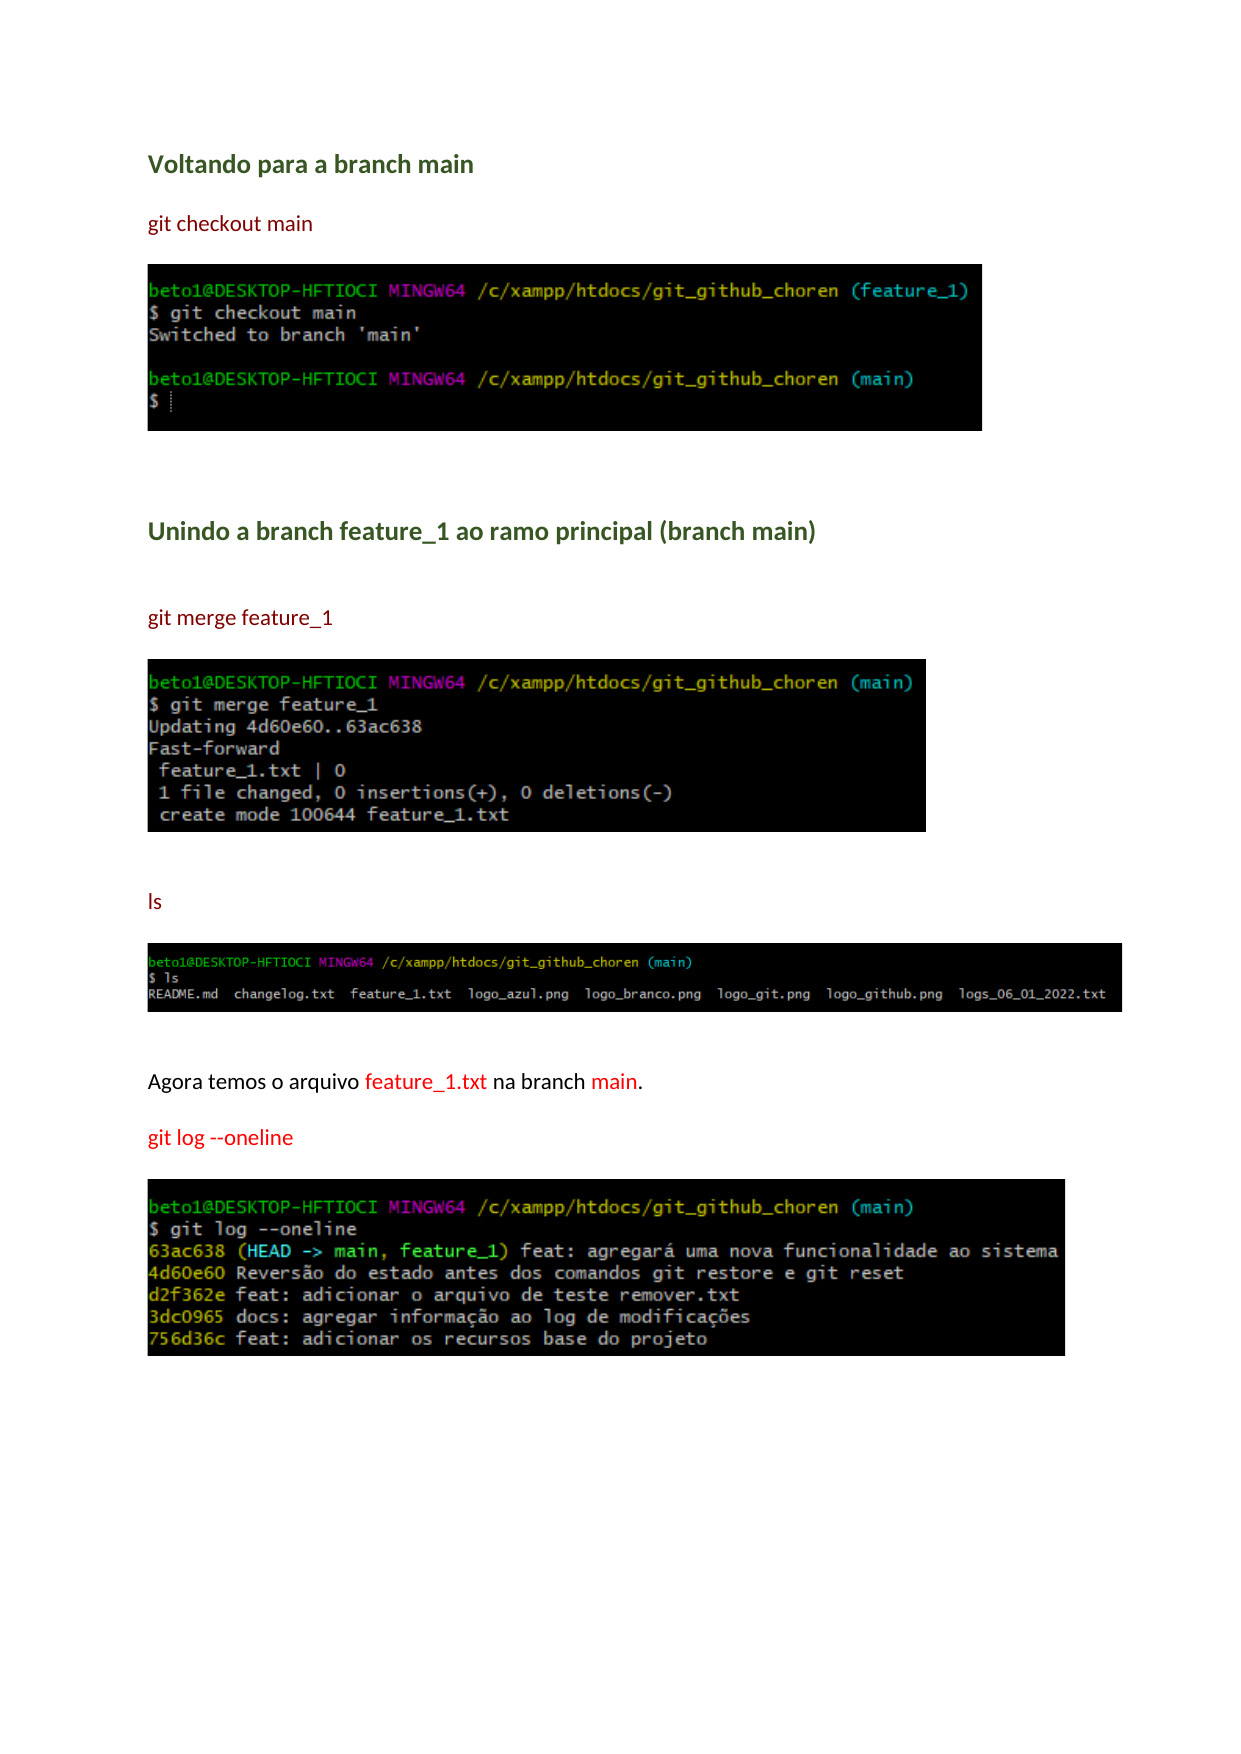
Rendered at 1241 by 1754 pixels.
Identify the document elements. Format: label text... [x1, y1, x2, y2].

subtitle Unindo a branch feature_1 ao ramo principal (branch main) [148, 514, 1122, 547]
text git merge feature_1 [148, 603, 1122, 632]
text git log --oneline [148, 1123, 1122, 1151]
text ls [148, 887, 1122, 916]
picture [147, 943, 1123, 1012]
subtitle Voltando para a branch main [148, 148, 1122, 181]
picture [147, 1179, 1066, 1356]
picture [147, 264, 983, 431]
picture [147, 659, 926, 832]
text git checkout main [148, 209, 1122, 237]
text Agora temos o arquivo feature_1.txt na branch main. [148, 1067, 1122, 1095]
